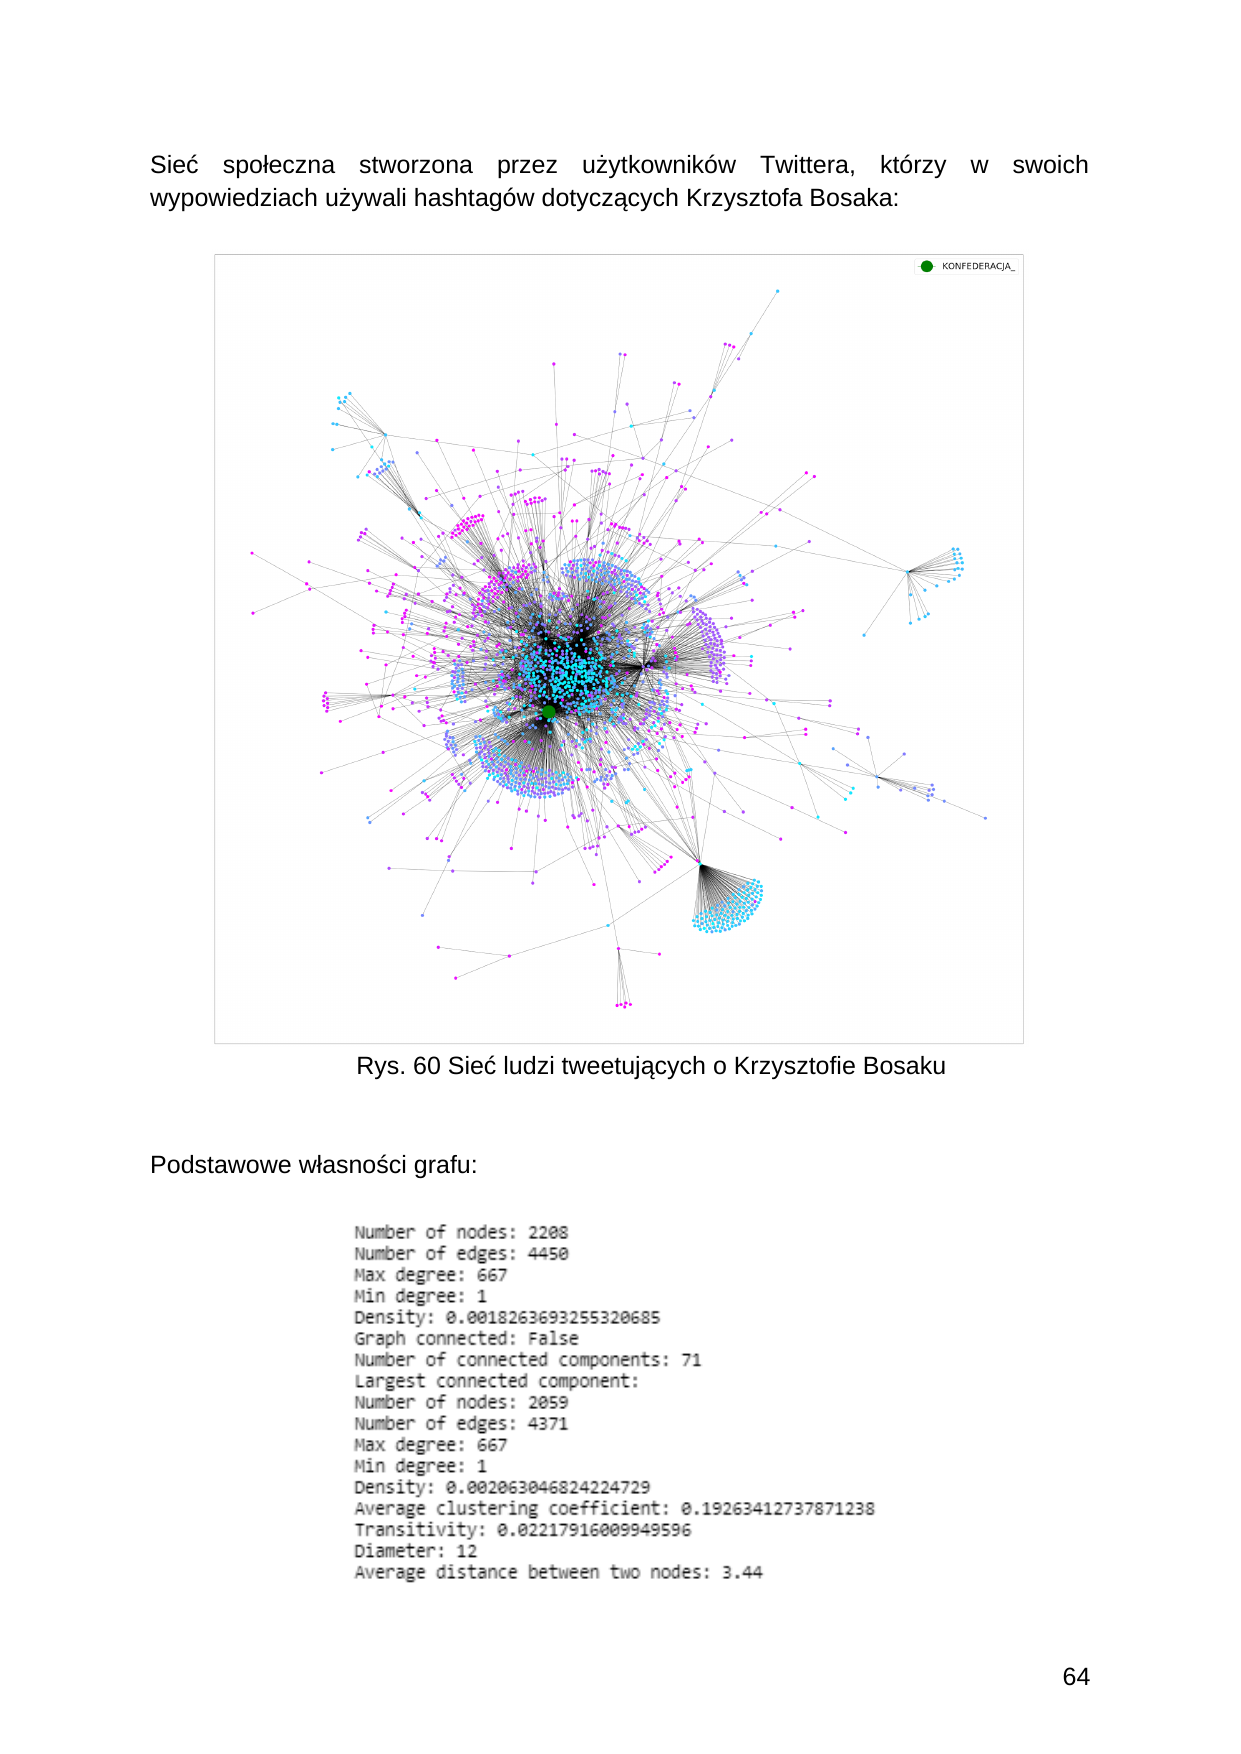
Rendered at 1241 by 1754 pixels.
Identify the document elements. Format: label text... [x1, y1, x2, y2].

picture [210, 249, 1030, 1047]
text Sieć społeczna stworzona przez użytkowników Twittera, którzy w swoich wypowiedziach używali hashtagów dotyczących Krzysztofa Bosaka: [150, 150, 1090, 212]
text Podstawowe własności grafu: [150, 1150, 1090, 1179]
text Rys. 60 Sieć ludzi tweetujących o Krzysztofie Bosaku [150, 1051, 1090, 1080]
picture [349, 1216, 892, 1586]
